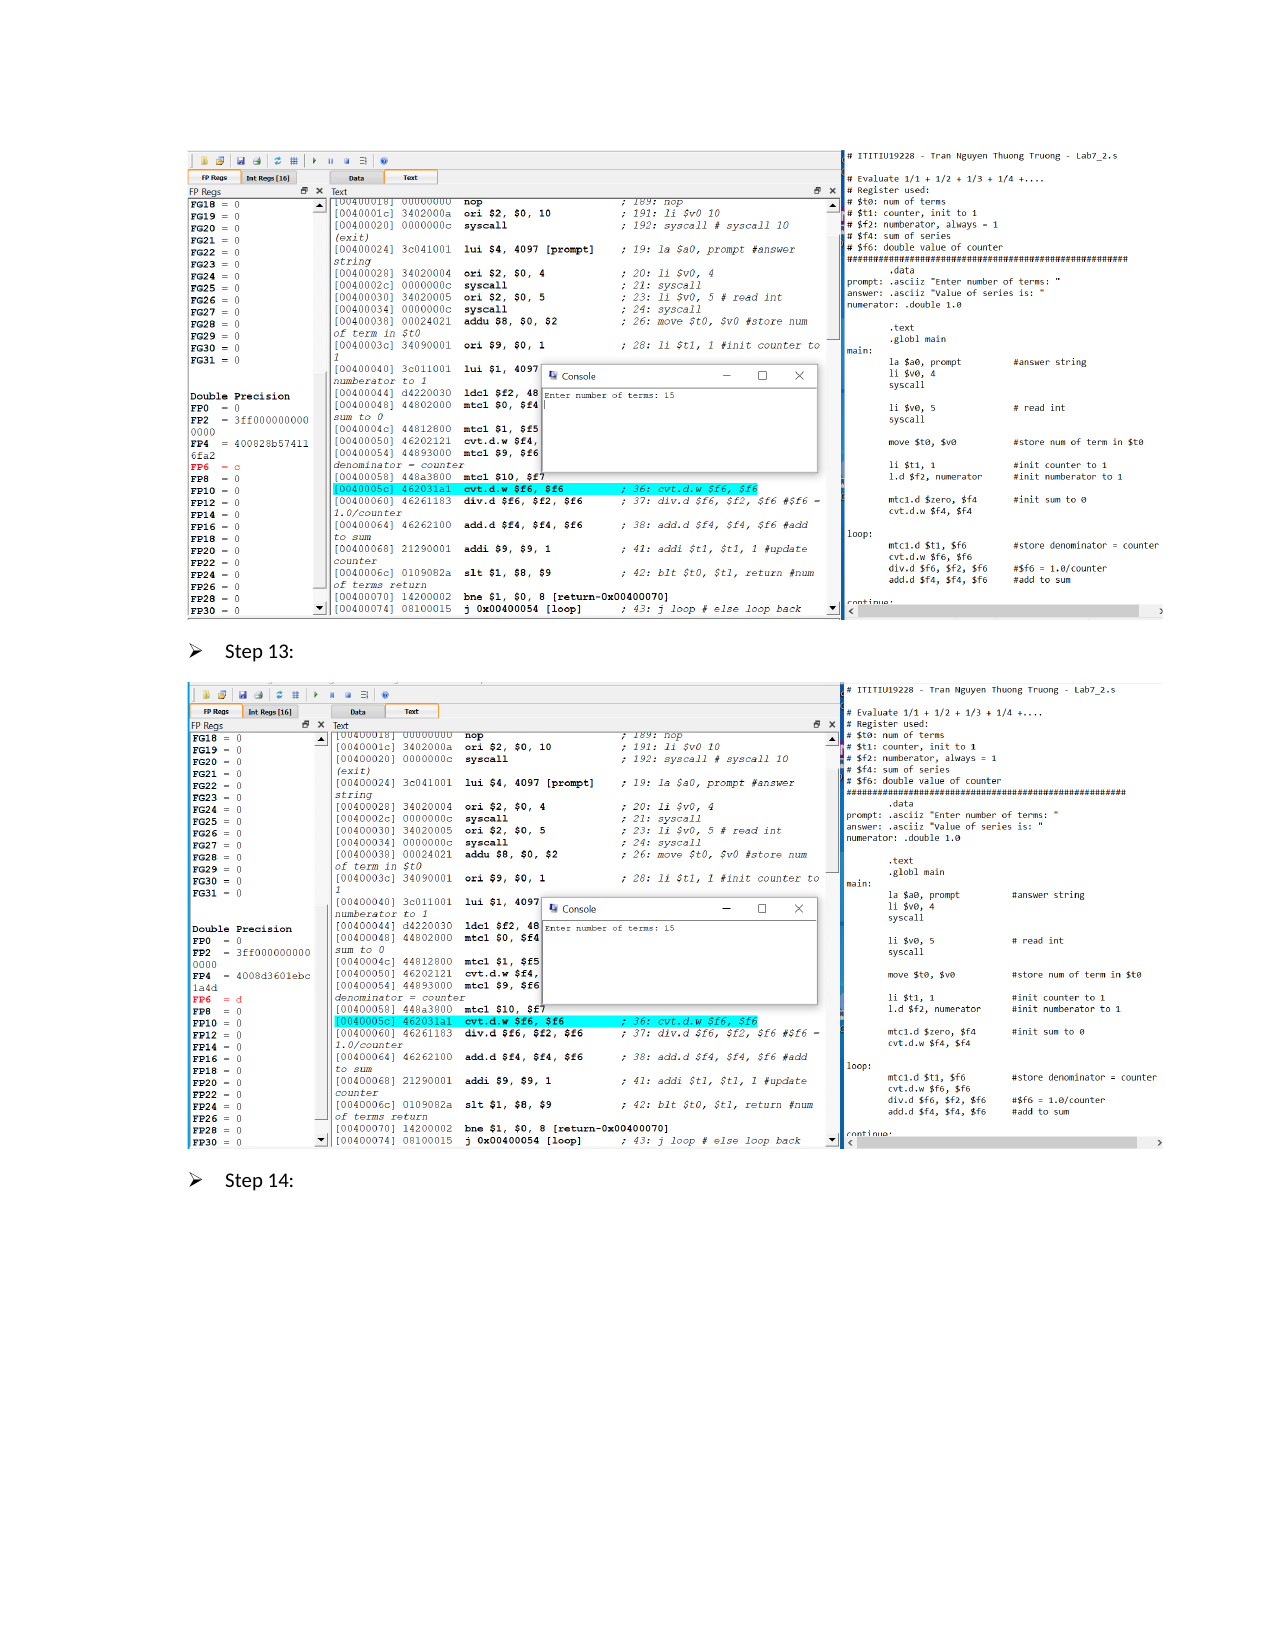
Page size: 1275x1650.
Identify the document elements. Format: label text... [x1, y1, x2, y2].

list Step 13: [187, 638, 1125, 664]
picture [190, 682, 1163, 1149]
list Step 14: [187, 1167, 1125, 1193]
picture [187, 150, 1163, 620]
